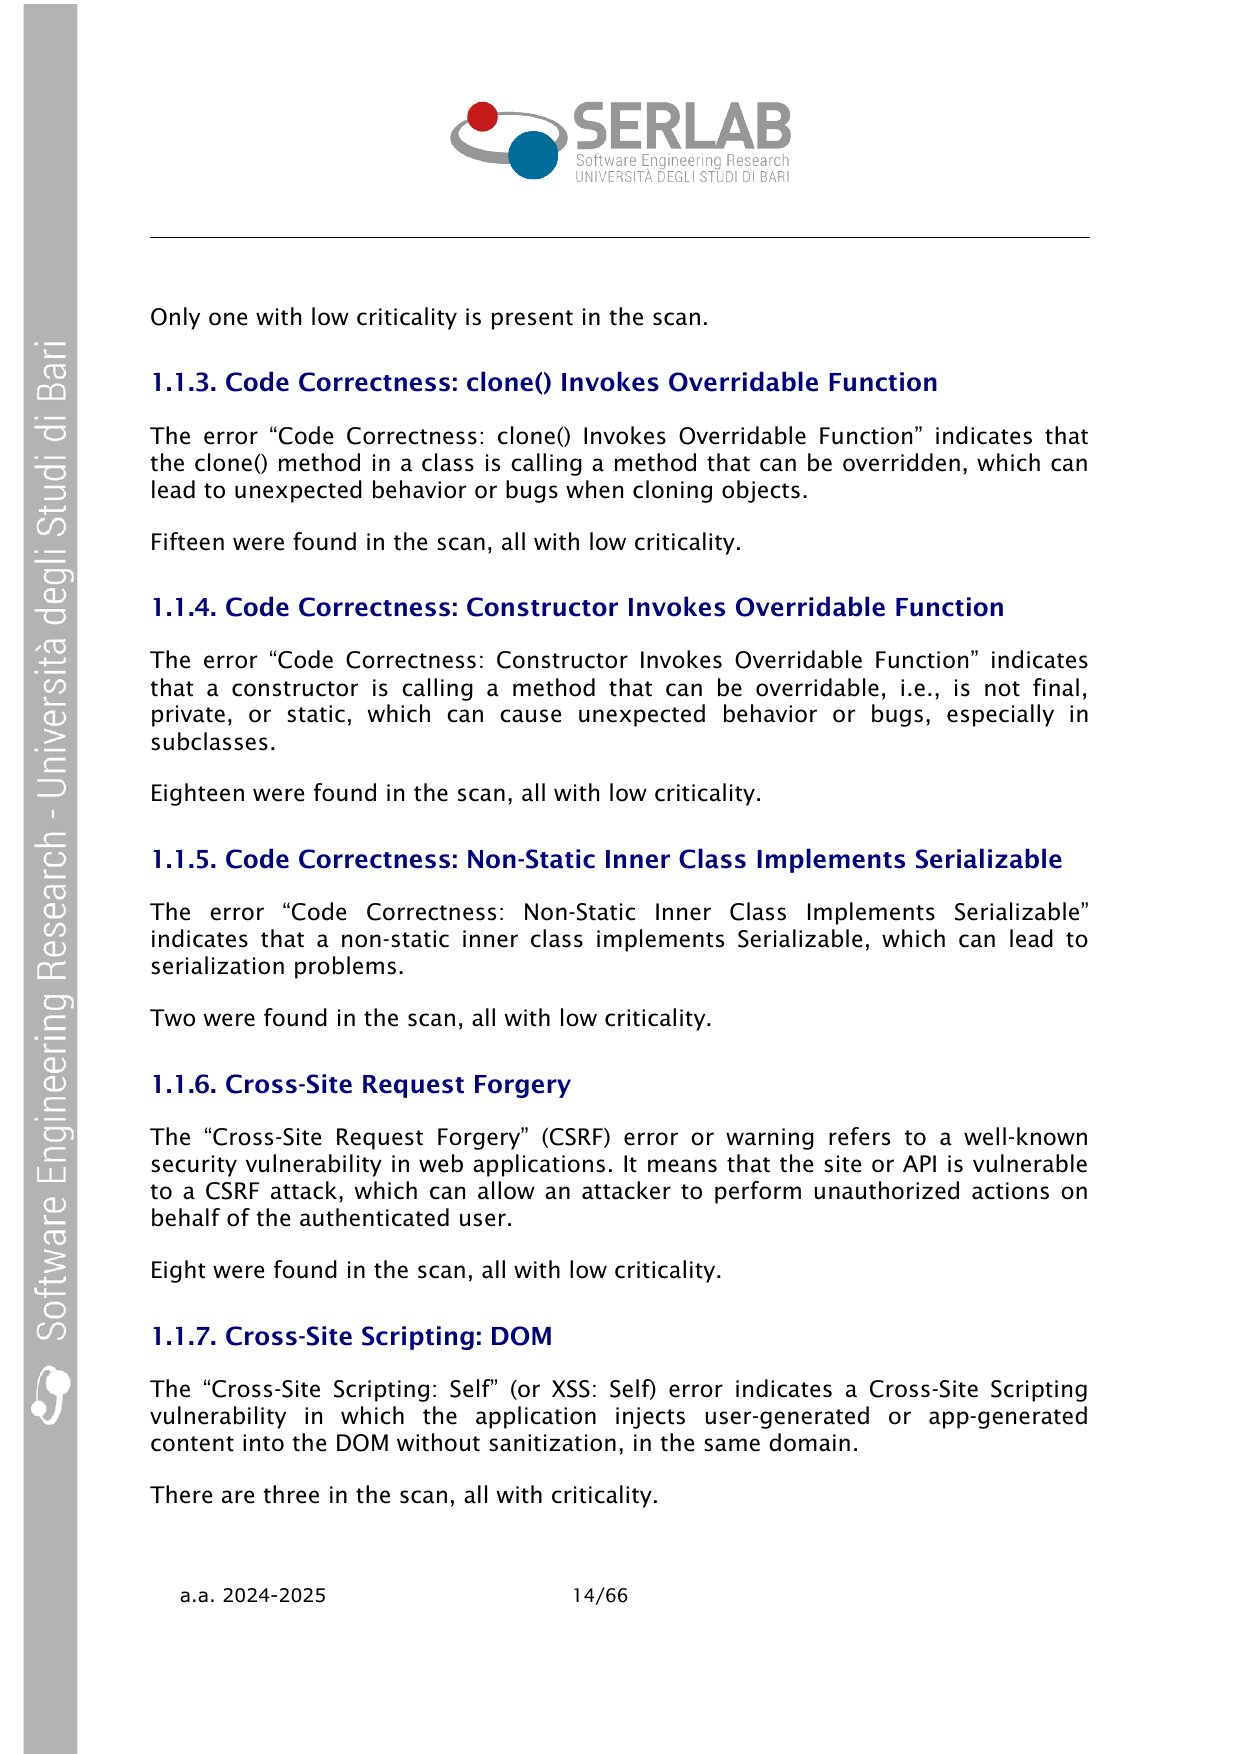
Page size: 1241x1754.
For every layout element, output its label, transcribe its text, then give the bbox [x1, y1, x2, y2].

text Fifteen were found in the scan, all with low criticality. [150, 528, 1090, 555]
text Two were found in the scan, all with low criticality. [150, 1004, 1090, 1032]
subtitle Code Correctness: Non-Static Inner Class Implements Serializable [150, 844, 1090, 874]
text The error “Code Correctness: Constructor Invokes Overridable Function” indicates that a constructor is calling a method that can be overridable, i.e., is not final, private, or static, which can cause unexpected behavior or bugs, especially in subclasses. [150, 647, 1090, 755]
text Only one with low criticality is present in the scan. [150, 303, 1090, 330]
text There are three in the scan, all with criticality. [150, 1481, 1090, 1508]
picture [23, 4, 78, 1754]
subtitle Code Correctness: Constructor Invokes Overridable Function [150, 592, 1090, 622]
subtitle Code Correctness: clone() Invokes Overridable Function [150, 367, 1090, 397]
text The error “Code Correctness: Non-Static Inner Class Implements Serializable” indicates that a non-static inner class implements Serializable, which can lead to serialization problems. [150, 899, 1090, 979]
subtitle Cross-Site Scripting: DOM [150, 1321, 1090, 1350]
text The “Cross-Site Scripting: Self” (or XSS: Self) error indicates a Cross-Site Scripting vulnerability in which the application injects user-generated or app-generated content into the DOM without sanitization, in the same domain. [150, 1375, 1090, 1456]
text Eighteen were found in the scan, all with low criticality. [150, 780, 1090, 807]
text Eight were found in the scan, all with low criticality. [150, 1256, 1090, 1283]
text The error “Code Correctness: clone() Invokes Overridable Function” indicates that the clone() method in a class is calling a method that can be overridden, which can lead to unexpected behavior or bugs when cloning objects. [150, 422, 1090, 503]
subtitle Cross-Site Request Forgery [150, 1069, 1090, 1098]
picture [446, 100, 794, 184]
text The “Cross-Site Request Forgery” (CSRF) error or warning refers to a well-known security vulnerability in web applications. It means that the site or API is vulnerable to a CSRF attack, which can allow an attacker to perform unauthorized actions on behalf of the authenticated user. [150, 1123, 1090, 1231]
